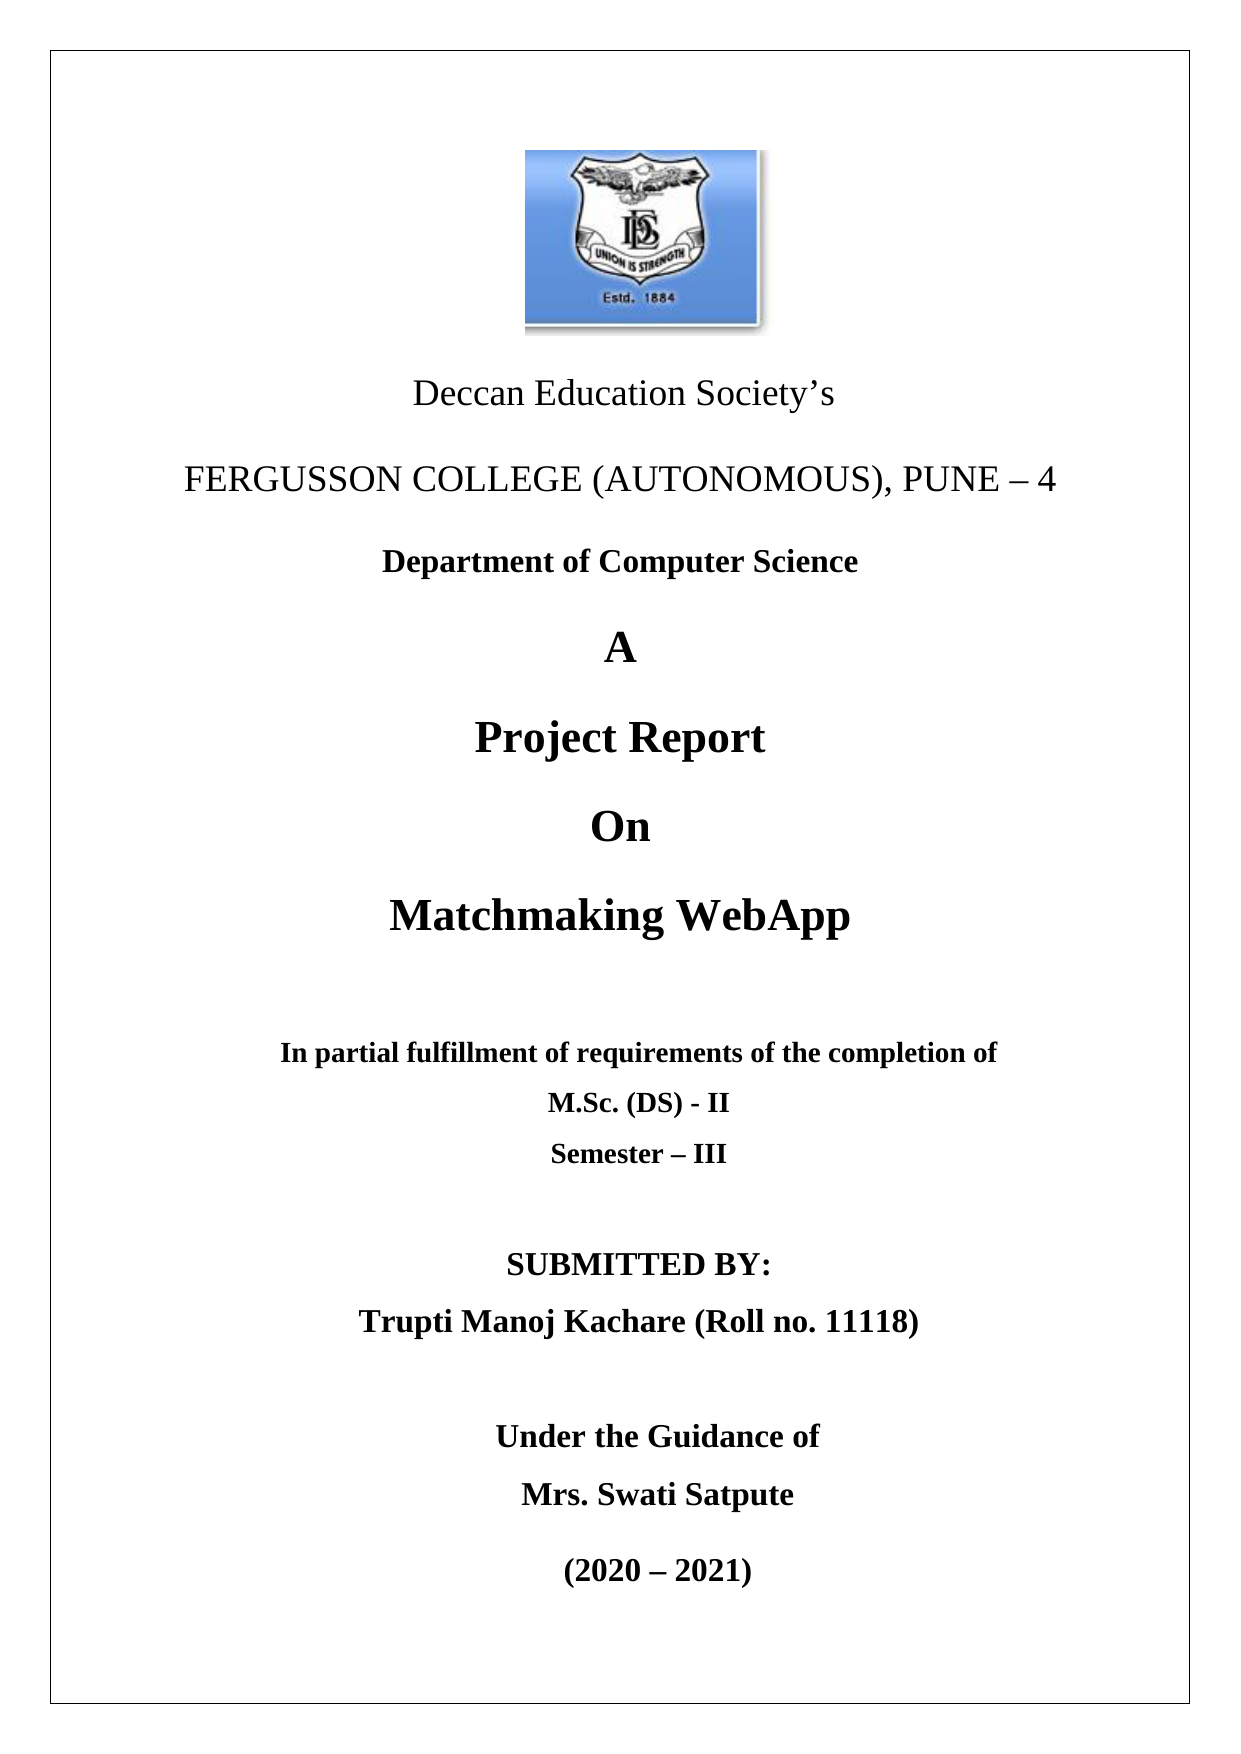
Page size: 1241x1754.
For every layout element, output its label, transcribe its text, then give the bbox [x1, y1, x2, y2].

list In partial fulfillment of requirements of the completion of [187, 1035, 1090, 1069]
text A [150, 620, 1090, 673]
text Department of Computer Science [150, 542, 1090, 580]
list M.Sc. (DS) - II [187, 1086, 1090, 1119]
list Under the Guidance of [225, 1416, 1090, 1454]
text Matchmaking WebApp [150, 888, 1090, 941]
text On [150, 799, 1090, 851]
list Trupti Manoj Kachare (Roll no. 11118) [187, 1301, 1090, 1339]
list Mrs. Swati Satpute [225, 1474, 1090, 1512]
text FERGUSSON COLLEGE (AUTONOMOUS), PUNE – 4 [150, 456, 1090, 499]
list (2020 – 2021) [225, 1550, 1090, 1589]
list Semester – III [187, 1136, 1090, 1169]
list SUBMITTED BY: [187, 1244, 1090, 1282]
text Project Report [150, 709, 1090, 762]
text Deccan Education Society’s [300, 371, 1090, 414]
